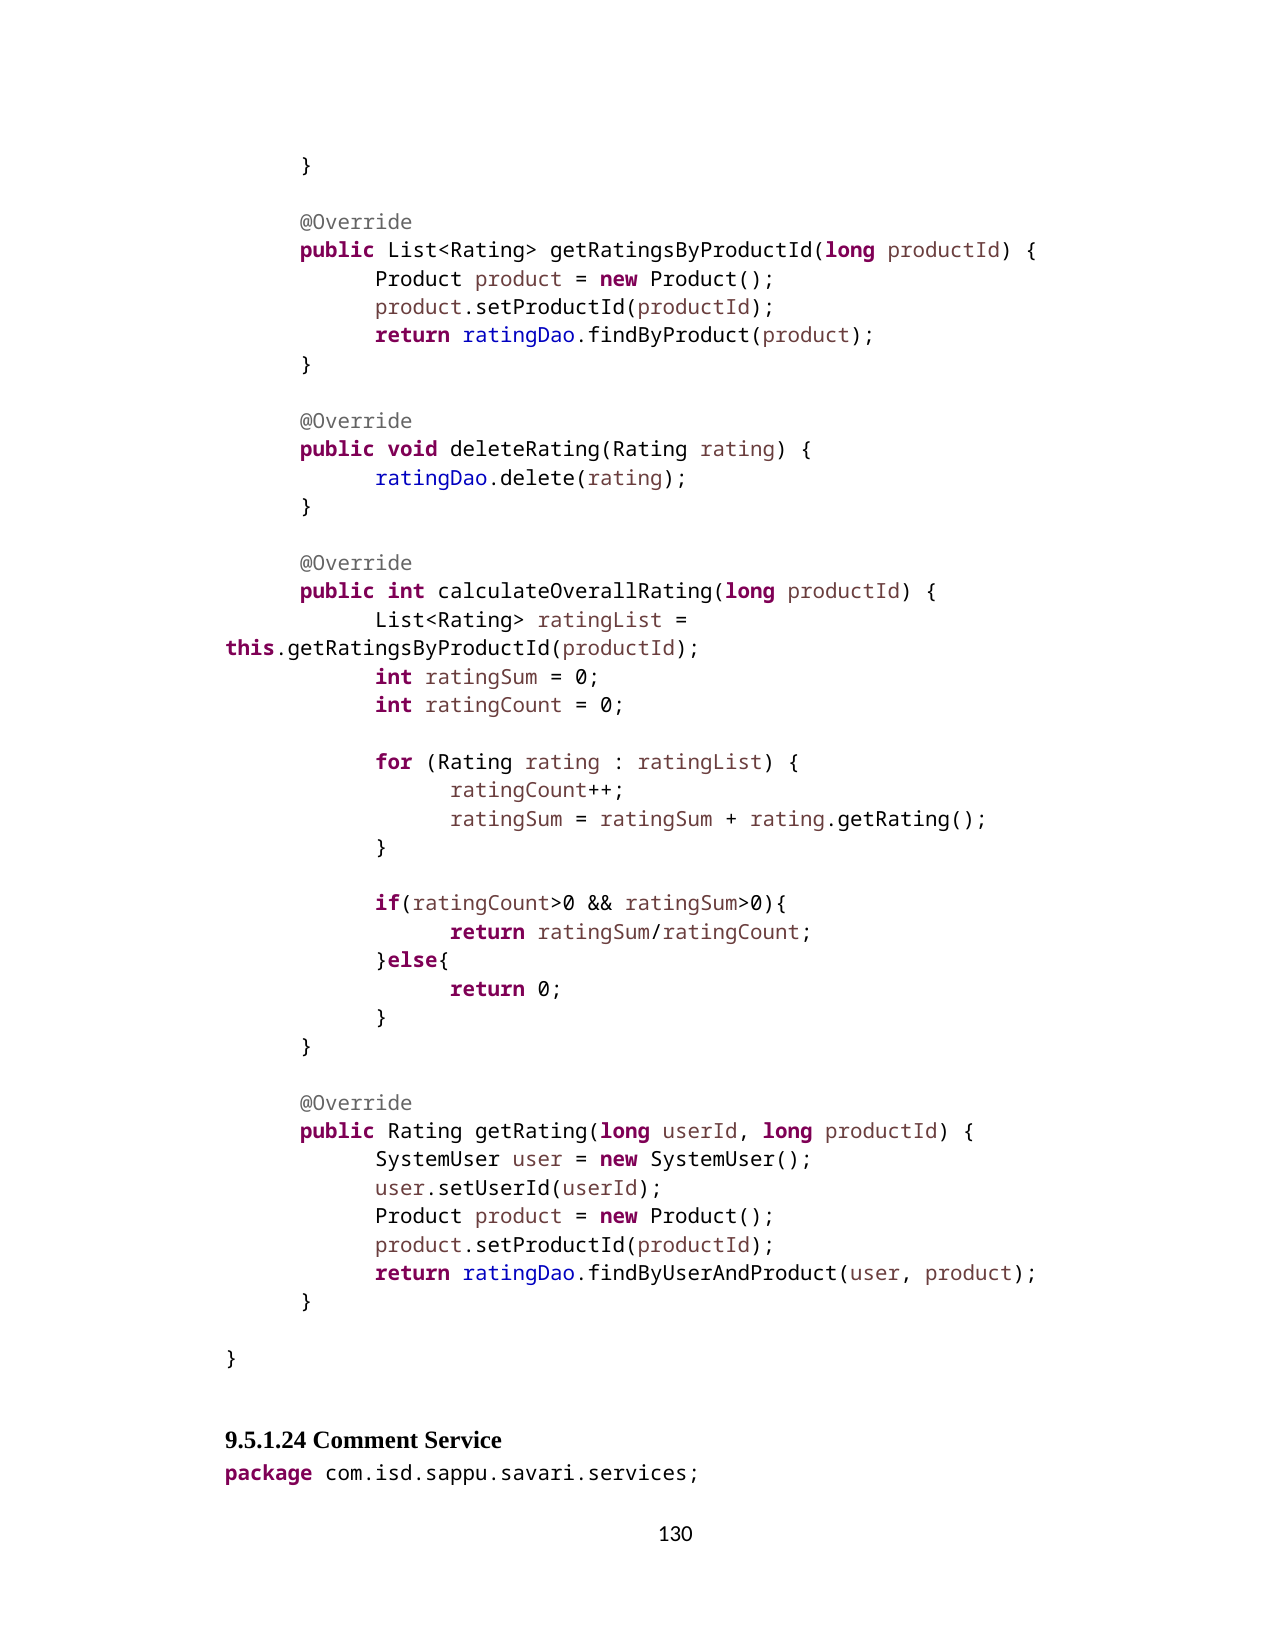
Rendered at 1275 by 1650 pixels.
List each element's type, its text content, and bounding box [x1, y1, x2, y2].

text product.setProductId(productId); [225, 292, 1125, 321]
text } [225, 1031, 1125, 1059]
text } [225, 1002, 1125, 1031]
text package com.isd.sappu.savari.services; [225, 1458, 1125, 1486]
text int ratingSum = 0; [225, 662, 1125, 690]
text ratingCount++; [225, 775, 1125, 804]
text return ratingSum/ratingCount; [225, 917, 1125, 945]
text @Override [225, 1088, 1125, 1116]
text int ratingCount = 0; [225, 690, 1125, 719]
text public List<Rating> getRatingsByProductId(long productId) { [225, 235, 1125, 264]
text } [225, 1343, 1125, 1372]
text ratingSum = ratingSum + rating.getRating(); [225, 804, 1125, 832]
text return ratingDao.findByUserAndProduct(user, product); [225, 1258, 1125, 1287]
text Product product = new Product(); [225, 264, 1125, 292]
text public void deleteRating(Rating rating) { [225, 434, 1125, 463]
text user.setUserId(userId); [225, 1173, 1125, 1201]
text @Override [225, 406, 1125, 434]
text } [225, 1287, 1125, 1315]
text public int calculateOverallRating(long productId) { [225, 577, 1125, 605]
text if(ratingCount>0 && ratingSum>0){ [225, 888, 1125, 917]
text } [225, 491, 1125, 520]
text @Override [225, 207, 1125, 235]
text List<Rating> ratingList = this.getRatingsByProductId(productId); [225, 605, 1125, 662]
subtitle 9.5.1.24 Comment Service [225, 1425, 1125, 1454]
text SystemUser user = new SystemUser(); [225, 1144, 1125, 1173]
text } [225, 150, 1125, 178]
text } [225, 349, 1125, 377]
text @Override [225, 548, 1125, 577]
text product.setProductId(productId); [225, 1230, 1125, 1258]
text Product product = new Product(); [225, 1201, 1125, 1230]
text return 0; [225, 974, 1125, 1002]
text for (Rating rating : ratingList) { [225, 747, 1125, 775]
text return ratingDao.findByProduct(product); [225, 321, 1125, 349]
text } [225, 832, 1125, 861]
text }else{ [225, 945, 1125, 974]
text public Rating getRating(long userId, long productId) { [225, 1116, 1125, 1144]
text ratingDao.delete(rating); [225, 463, 1125, 491]
